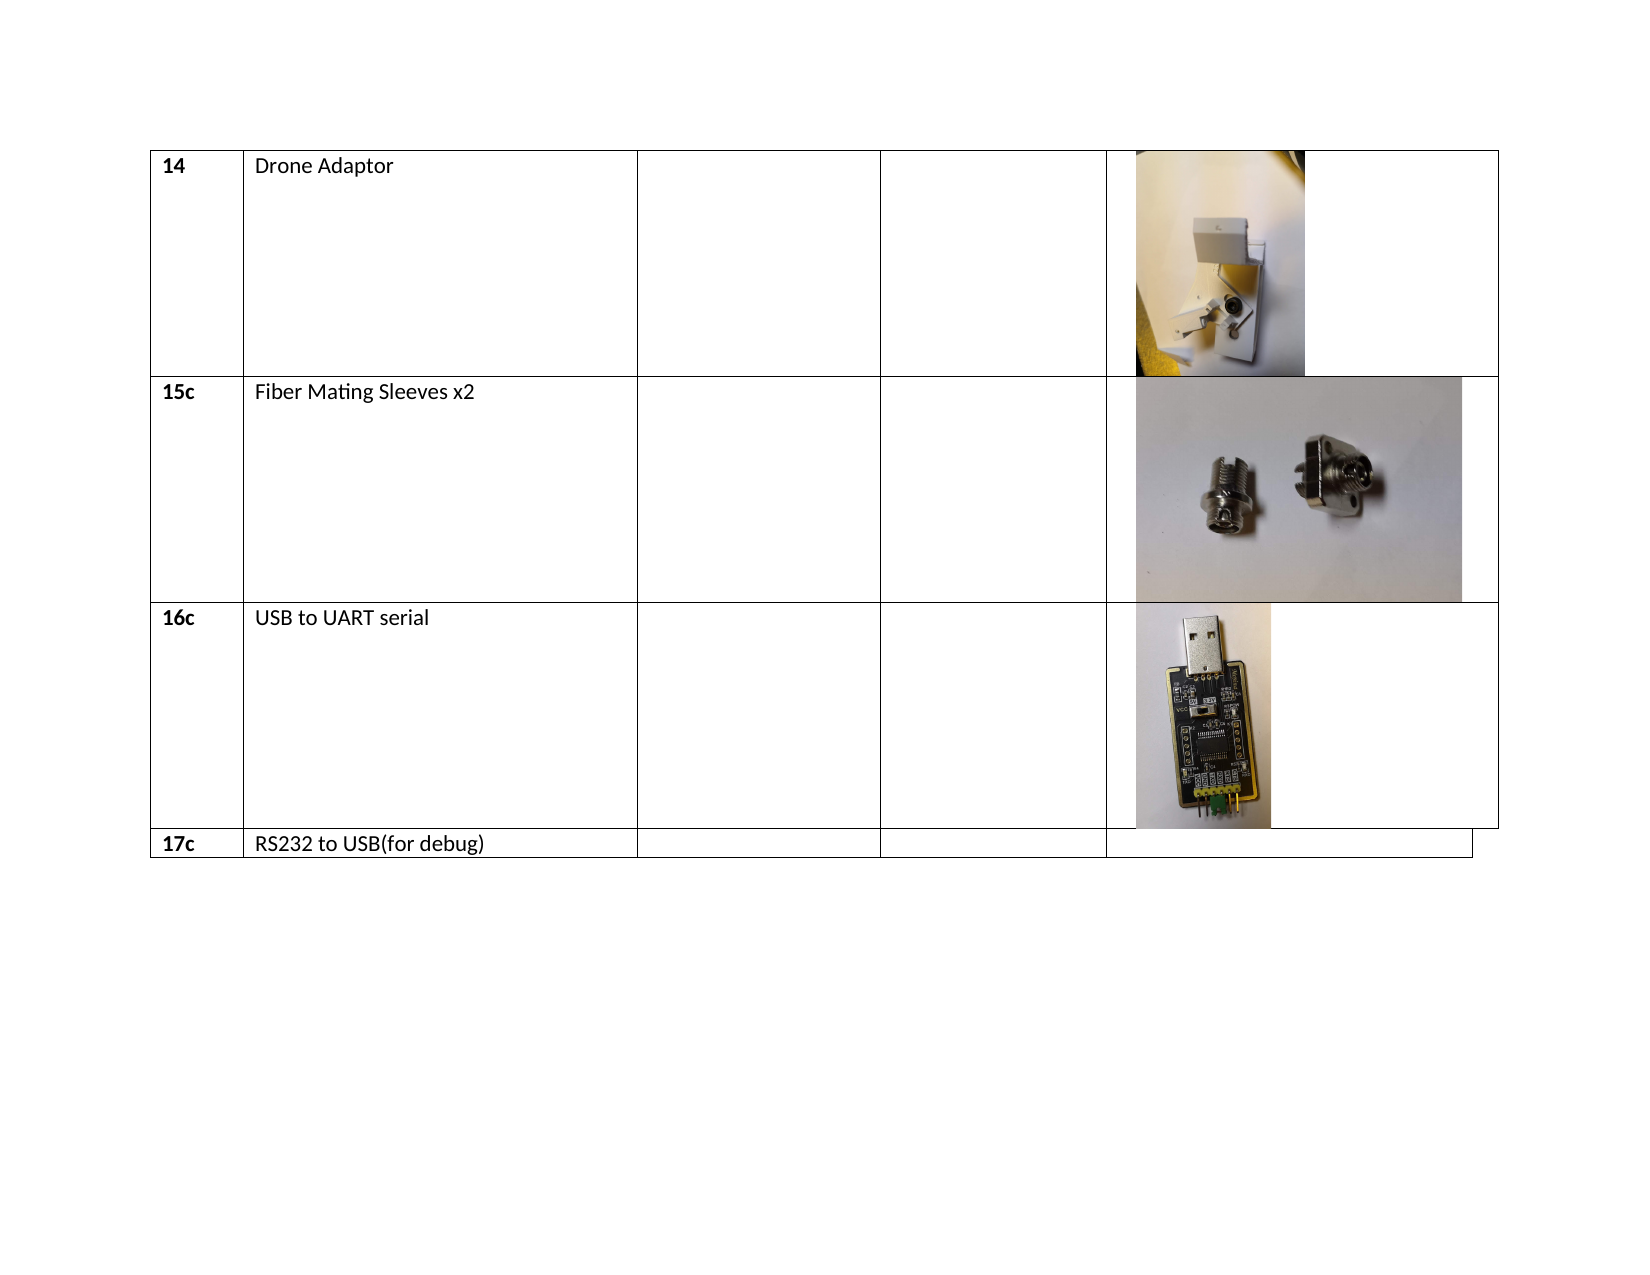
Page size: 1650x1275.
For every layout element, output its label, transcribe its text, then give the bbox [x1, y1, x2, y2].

table_cell [1305, 151, 1498, 376]
table_cell [638, 377, 880, 602]
table_cell [881, 377, 1106, 602]
table_cell 16c [151, 603, 243, 828]
table_cell [638, 151, 880, 376]
table_cell [881, 829, 1106, 857]
table_cell [1107, 377, 1136, 602]
table_cell [638, 829, 880, 857]
table_cell [881, 603, 1106, 828]
table_cell [1107, 829, 1472, 857]
table_cell [638, 603, 880, 828]
table_cell [1463, 377, 1498, 602]
table_cell 15c [151, 377, 243, 602]
table_cell [1107, 603, 1136, 828]
table_cell 14 [151, 151, 243, 376]
table_cell RS232 to USB(for debug) [244, 829, 637, 857]
table_cell 17c [151, 829, 243, 857]
table_cell [881, 151, 1106, 376]
table_cell USB to UART serial [244, 603, 637, 828]
table_cell [1272, 603, 1498, 828]
table_cell Drone Adaptor [244, 151, 637, 376]
table_cell Fiber Mating Sleeves x2 [244, 377, 637, 602]
table_cell [1107, 151, 1136, 376]
